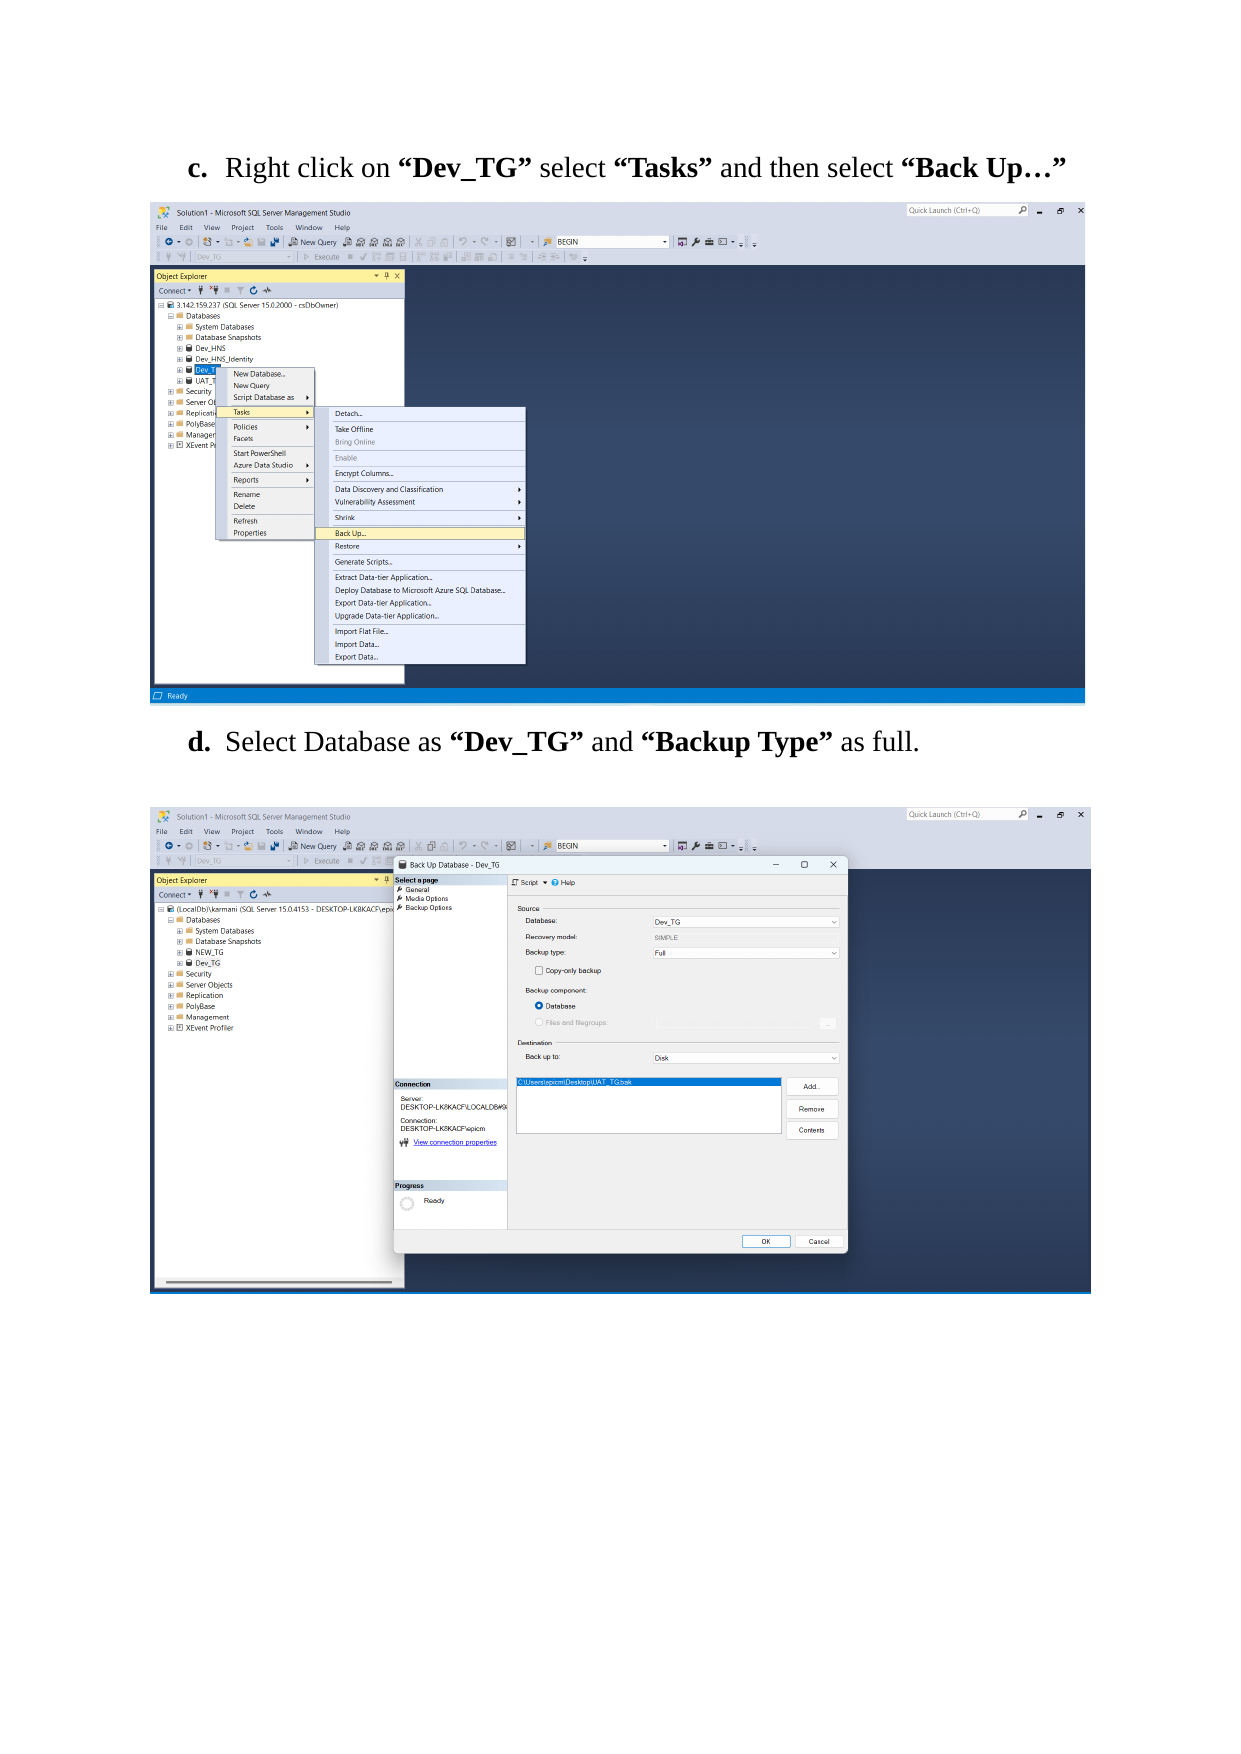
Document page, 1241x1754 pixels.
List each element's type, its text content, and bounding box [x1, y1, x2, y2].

list Right click on “Dev_TG” select “Tasks” and then select “Back Up…” [187, 150, 1090, 183]
picture [150, 202, 1086, 706]
list Select Database as “Dev_TG” and “Backup Type” as full. [187, 724, 1090, 757]
picture [150, 807, 1091, 1294]
